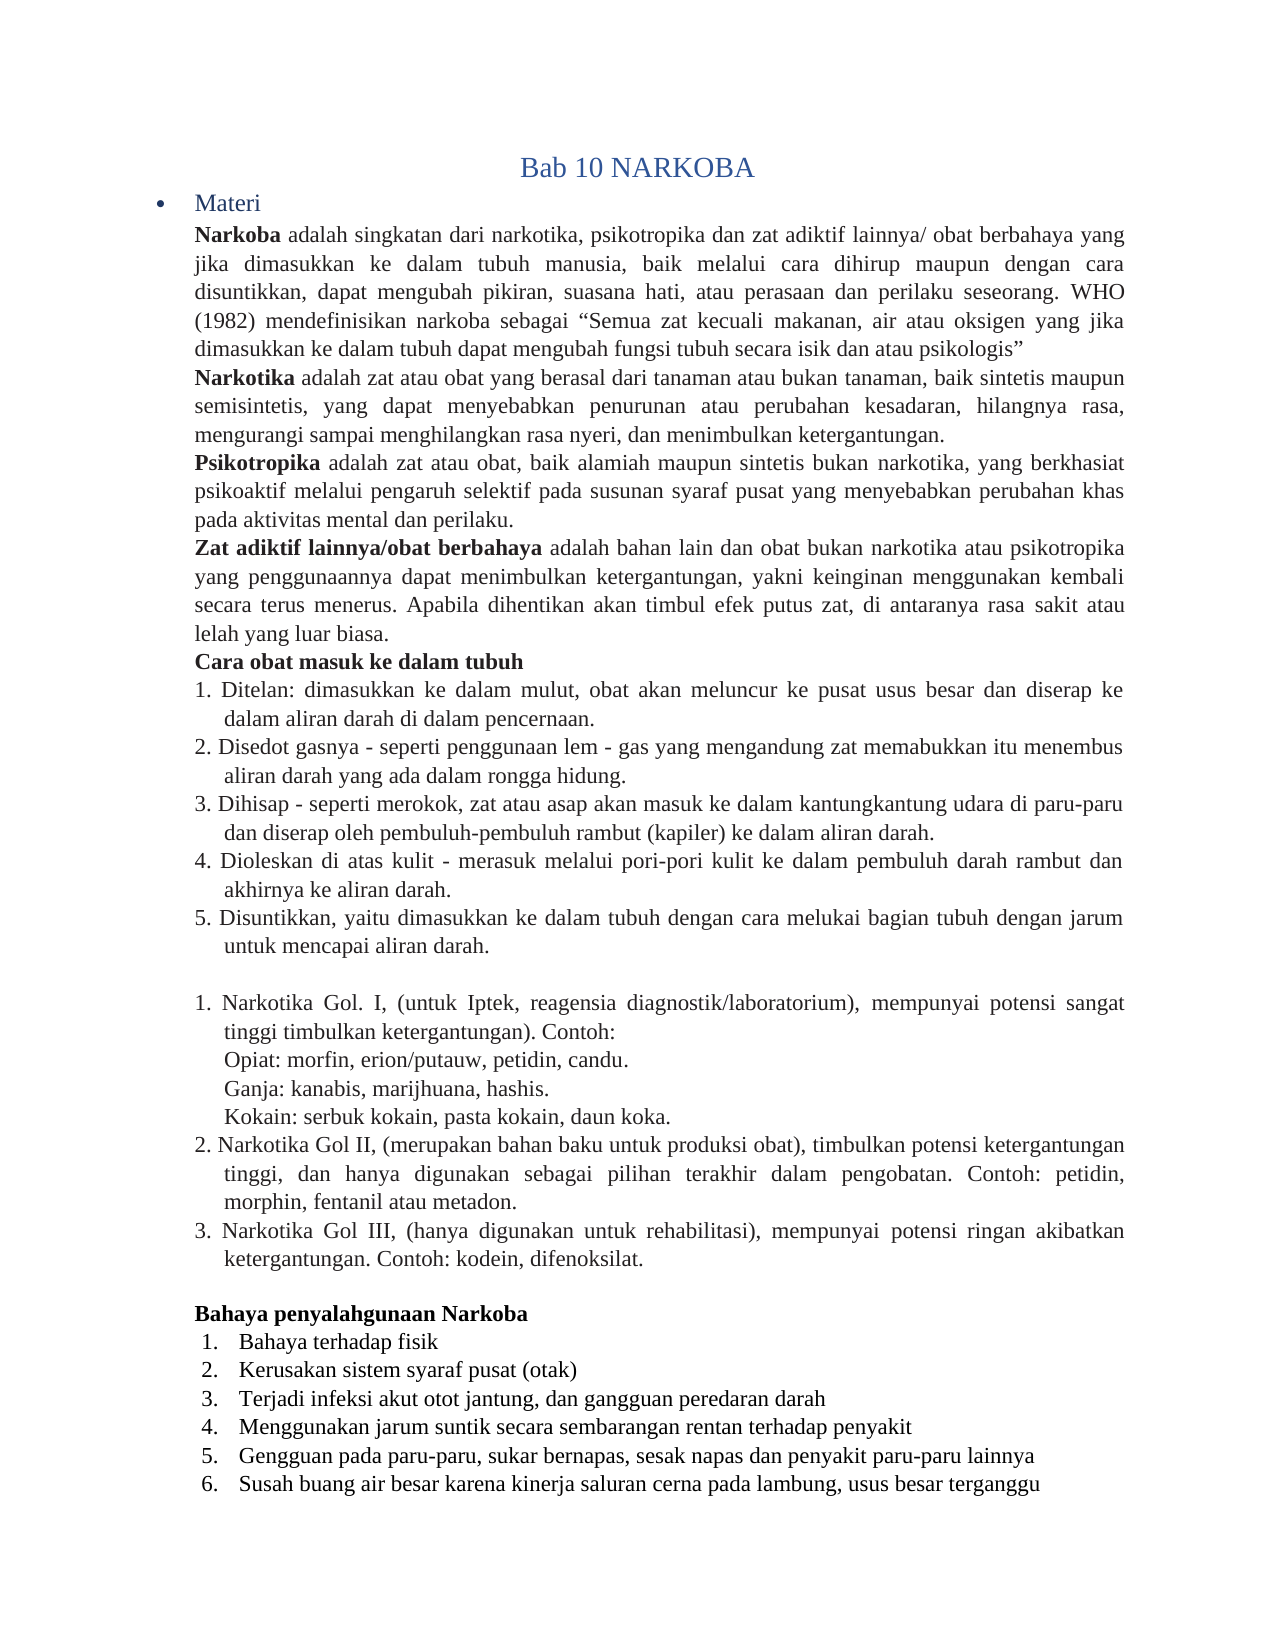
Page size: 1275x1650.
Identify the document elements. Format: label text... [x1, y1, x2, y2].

text 2. Narkotika Gol II, (merupakan bahan baku untuk produksi obat), timbulkan potensi ketergantungan tinggi, dan hanya digunakan sebagai pilihan terakhir dalam pengobatan. Contoh: petidin, morphin, fentanil atau metadon. [194, 1132, 1125, 1215]
text 4. Dioleskan di atas kulit - merasuk melalui pori-pori kulit ke dalam pembuluh darah rambut dan akhirnya ke aliran darah. [194, 847, 1125, 902]
text Narkoba adalah singkatan dari narkotika, psikotropika dan zat adiktif lainnya/ obat berbahaya yang jika dimasukkan ke dalam tubuh manusia, baik melalui cara dihirup maupun dengan cara disuntikkan, dapat mengubah pikiran, suasana hati, atau perasaan dan perilaku seseorang. WHO (1982) mendefinisikan narkoba sebagai “Semua zat kecuali makanan, air atau oksigen yang jika dimasukkan ke dalam tubuh dapat mengubah fungsi tubuh secara isik dan atau psikologis” [194, 222, 1125, 362]
text Narkotika adalah zat atau obat yang berasal dari tanaman atau bukan tanaman, baik sintetis maupun semisintetis, yang dapat menyebabkan penurunan atau perubahan kesadaran, hilangnya rasa, mengurangi sampai menghilangkan rasa nyeri, dan menimbulkan ketergantungan. [194, 364, 1125, 447]
list Menggunakan jarum suntik secara sembarangan rentan terhadap penyakit [201, 1413, 1125, 1440]
list Susah buang air besar karena kinerja saluran cerna pada lambung, usus besar terganggu [201, 1470, 1125, 1497]
text Psikotropika adalah zat atau obat, baik alamiah maupun sintetis bukan narkotika, yang berkhasiat psikoaktif melalui pengaruh selektif pada susunan syaraf pusat yang menyebabkan perubahan khas pada aktivitas mental dan perilaku. [194, 449, 1125, 532]
text Opiat: morfin, erion/putauw, petidin, candu. [224, 1046, 1125, 1073]
text 5. Disuntikkan, yaitu dimasukkan ke dalam tubuh dengan cara melukai bagian tubuh dengan jarum untuk mencapai aliran darah. [194, 904, 1125, 959]
text 2. Disedot gasnya - seperti penggunaan lem - gas yang mengandung zat memabukkan itu menembus aliran darah yang ada dalam rongga hidung. [194, 733, 1125, 788]
text Ganja: kanabis, marijhuana, hashis. [224, 1075, 1125, 1101]
list Kerusakan sistem syaraf pusat (otak) [201, 1357, 1125, 1383]
text 3. Dihisap - seperti merokok, zat atau asap akan masuk ke dalam kantungkantung udara di paru-paru dan diserap oleh pembuluh-pembuluh rambut (kapiler) ke dalam aliran darah. [194, 790, 1125, 845]
list Bahaya terhadap fisik [201, 1328, 1125, 1354]
text 3. Narkotika Gol III, (hanya digunakan untuk rehabilitasi), mempunyai potensi ringan akibatkan ketergantungan. Contoh: kodein, difenoksilat. [194, 1217, 1125, 1272]
subtitle Bab 10 NARKOBA [150, 150, 1125, 183]
list Gengguan pada paru-paru, sukar bernapas, sesak napas dan penyakit paru-paru lainnya [201, 1442, 1125, 1468]
text Zat adiktif lainnya/obat berbahaya adalah bahan lain dan obat bukan narkotika atau psikotropika yang penggunaannya dapat menimbulkan ketergantungan, yakni keinginan menggunakan kembali secara terus menerus. Apabila dihentikan akan timbul efek putus zat, di antaranya rasa sakit atau lelah yang luar biasa. [194, 534, 1125, 646]
text 1. Ditelan: dimasukkan ke dalam mulut, obat akan meluncur ke pusat usus besar dan diserap ke dalam aliran darah di dalam pencernaan. [194, 677, 1125, 731]
subtitle Materi [157, 188, 1125, 217]
text 1. Narkotika Gol. I, (untuk Iptek, reagensia diagnostik/laboratorium), mempunyai potensi sangat tinggi timbulkan ketergantungan). Contoh: [194, 989, 1125, 1044]
list Terjadi infeksi akut otot jantung, dan gangguan peredaran darah [201, 1385, 1125, 1411]
text Bahaya penyalahgunaan Narkoba [194, 1300, 1125, 1326]
text Kokain: serbuk kokain, pasta kokain, daun koka. [224, 1103, 1125, 1129]
text Cara obat masuk ke dalam tubuh [194, 648, 1125, 674]
